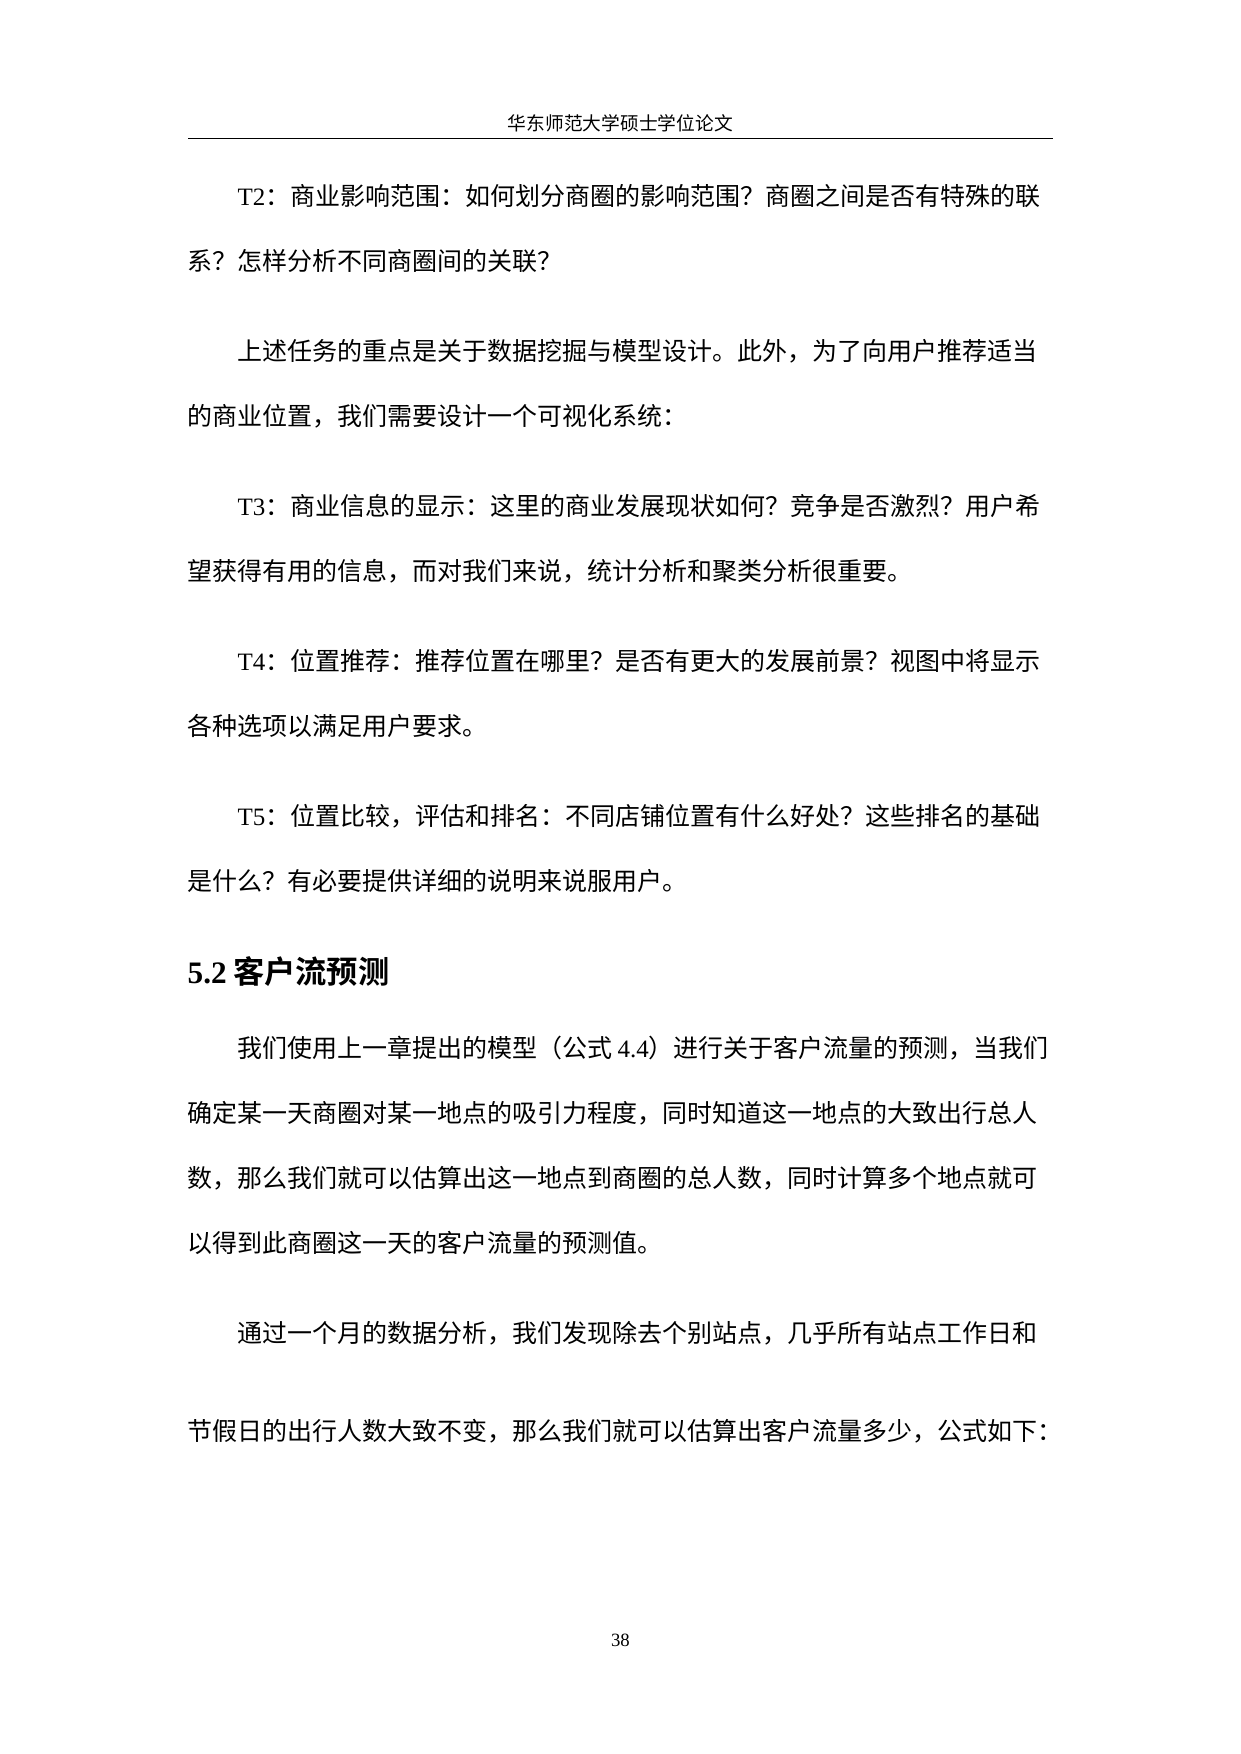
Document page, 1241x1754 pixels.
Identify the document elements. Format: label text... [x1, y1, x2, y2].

text T2：商业影响范围：如何划分商圈的影响范围？商圈之间是否有特殊的联系？怎样分析不同商圈间的关联？ [187, 162, 1053, 292]
text T5：位置比较，评估和排名：不同店铺位置有什么好处？这些排名的基础是什么？有必要提供详细的说明来说服用户。 [187, 782, 1053, 912]
text T3：商业信息的显示：这里的商业发展现状如何？竞争是否激烈？用户希望获得有用的信息，而对我们来说，统计分析和聚类分析很重要。 [187, 472, 1053, 602]
text T4：位置推荐：推荐位置在哪里？是否有更大的发展前景？视图中将显示各种选项以满足用户要求。 [187, 627, 1053, 757]
text 通过一个月的数据分析，我们发现除去个别站点，几乎所有站点工作日和节假日的出行人数大致不变，那么我们就可以估算出客户流量多少，公式如下： [187, 1299, 1053, 1462]
text 上述任务的重点是关于数据挖掘与模型设计。此外，为了向用户推荐适当的商业位置，我们需要设计一个可视化系统： [187, 317, 1053, 447]
text 我们使用上一章提出的模型（公式4.4）进行关于客户流量的预测，当我们确定某一天商圈对某一地点的吸引力程度，同时知道这一地点的大致出行总人数，那么我们就可以估算出这一地点到商圈的总人数，同时计算多个地点就可以得到此商圈这一天的客户流量的预测值。 [187, 1014, 1053, 1274]
subtitle 5.2客户流预测 [187, 937, 1053, 1002]
